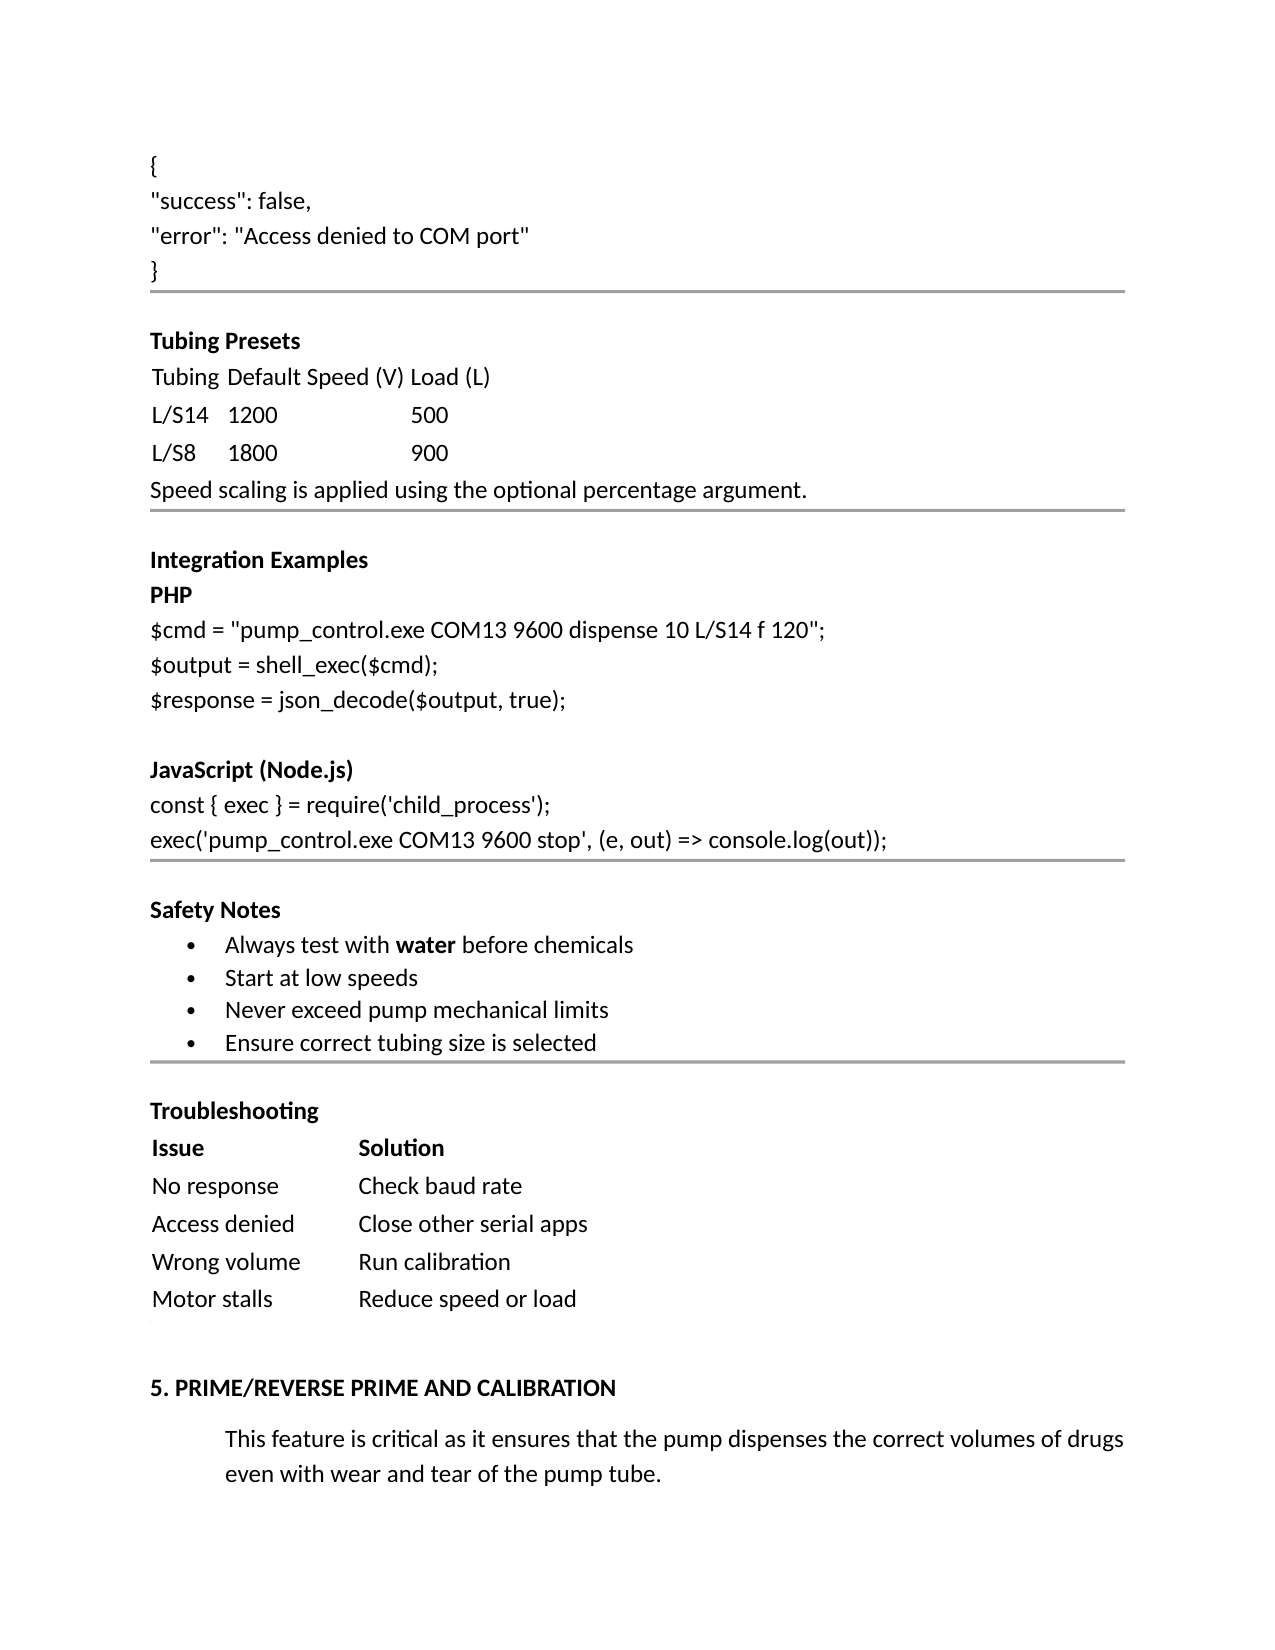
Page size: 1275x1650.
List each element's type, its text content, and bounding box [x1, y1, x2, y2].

text PHP [150, 579, 1125, 609]
table_cell No response [150, 1168, 357, 1206]
table_cell Reduce speed or load [357, 1282, 594, 1320]
table_cell L/S8 [150, 436, 225, 474]
text exec('pump_control.exe COM13 9600 stop', (e, out) => console.log(out)); [150, 824, 1125, 854]
table_header Load (L) [409, 360, 497, 398]
text } [150, 255, 1125, 286]
list Start at low speeds [187, 962, 1125, 992]
table_cell L/S14 [150, 398, 225, 436]
table_cell Access denied [150, 1206, 357, 1244]
text This feature is critical as it ensures that the pump dispenses the correct volumes of drugs even with wear and tear of the pump tube. [150, 1423, 1125, 1489]
text const { exec } = require('child_process'); [150, 789, 1125, 819]
table_cell 1800 [225, 436, 409, 474]
text $response = json_decode($output, true); [150, 684, 1125, 714]
text Safety Notes [150, 894, 1125, 924]
table_cell Run calibration [357, 1244, 594, 1282]
text Troubleshooting [150, 1095, 1125, 1126]
text Tubing Presets [150, 325, 1125, 356]
table_header Default Speed (V) [225, 360, 409, 398]
table_cell 500 [409, 398, 497, 436]
list Always test with water before chemicals [187, 929, 1125, 959]
text $cmd = "pump_control.exe COM13 9600 dispense 10 L/S14 f 120"; [150, 614, 1125, 644]
table_cell Motor stalls [150, 1282, 357, 1320]
table_header Tubing [150, 360, 225, 398]
table_cell Wrong volume [150, 1244, 357, 1282]
text 5. PRIME/REVERSE PRIME AND CALIBRATION [150, 1372, 1125, 1402]
table_cell 900 [409, 436, 497, 474]
table_cell 1200 [225, 398, 409, 436]
table_header Solution [357, 1130, 594, 1168]
text $output = shell_exec($cmd); [150, 649, 1125, 679]
text JavaScript (Node.js) [150, 754, 1125, 784]
text "success": false, [150, 185, 1125, 216]
text Integration Examples [150, 544, 1125, 574]
list Never exceed pump mechanical limits [187, 994, 1125, 1025]
table_cell Check baud rate [357, 1168, 594, 1206]
text "error": "Access denied to COM port" [150, 220, 1125, 251]
table_cell Close other serial apps [357, 1206, 594, 1244]
text { [150, 150, 1125, 181]
text Speed scaling is applied using the optional percentage argument. [150, 474, 1125, 504]
list Ensure correct tubing size is selected [187, 1027, 1125, 1058]
table_header Issue [150, 1130, 357, 1168]
